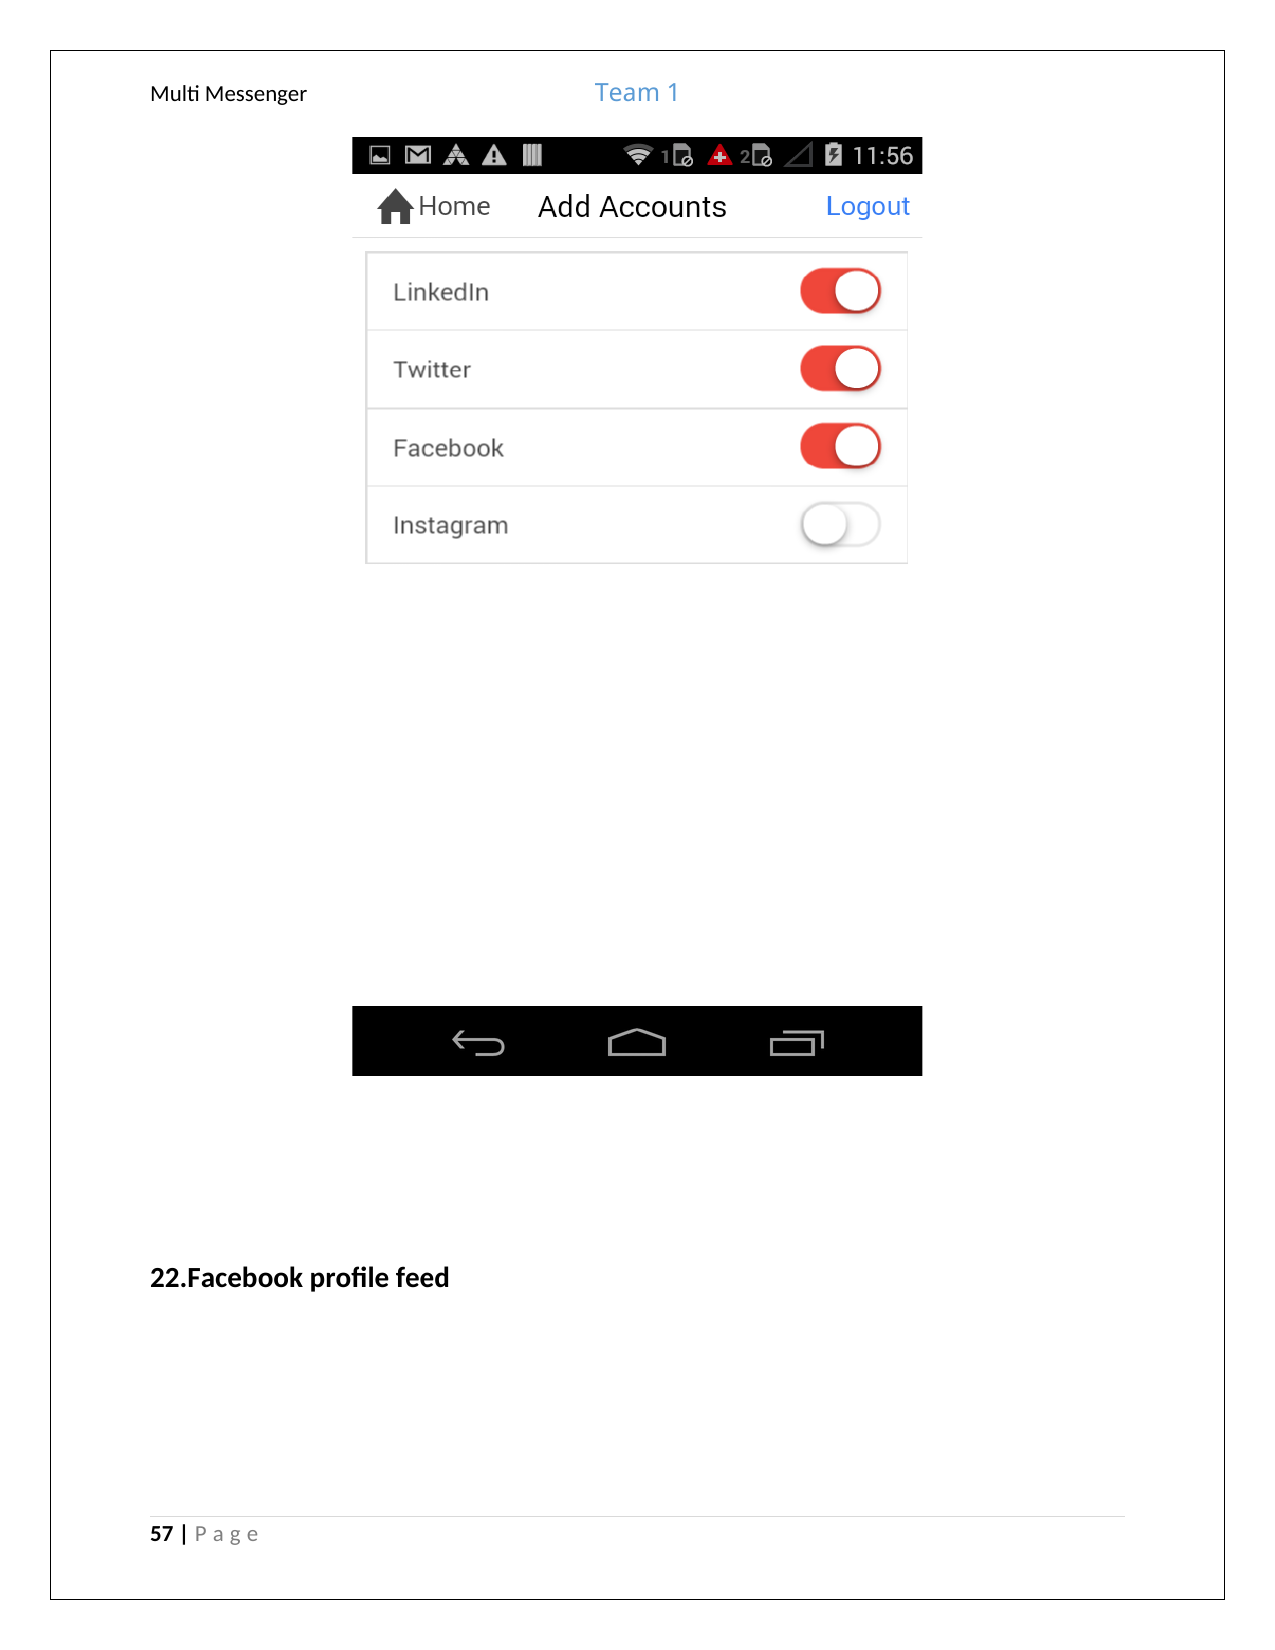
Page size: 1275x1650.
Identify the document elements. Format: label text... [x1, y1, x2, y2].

text 22.Facebook profile feed [150, 1259, 1125, 1295]
picture [352, 137, 923, 1076]
